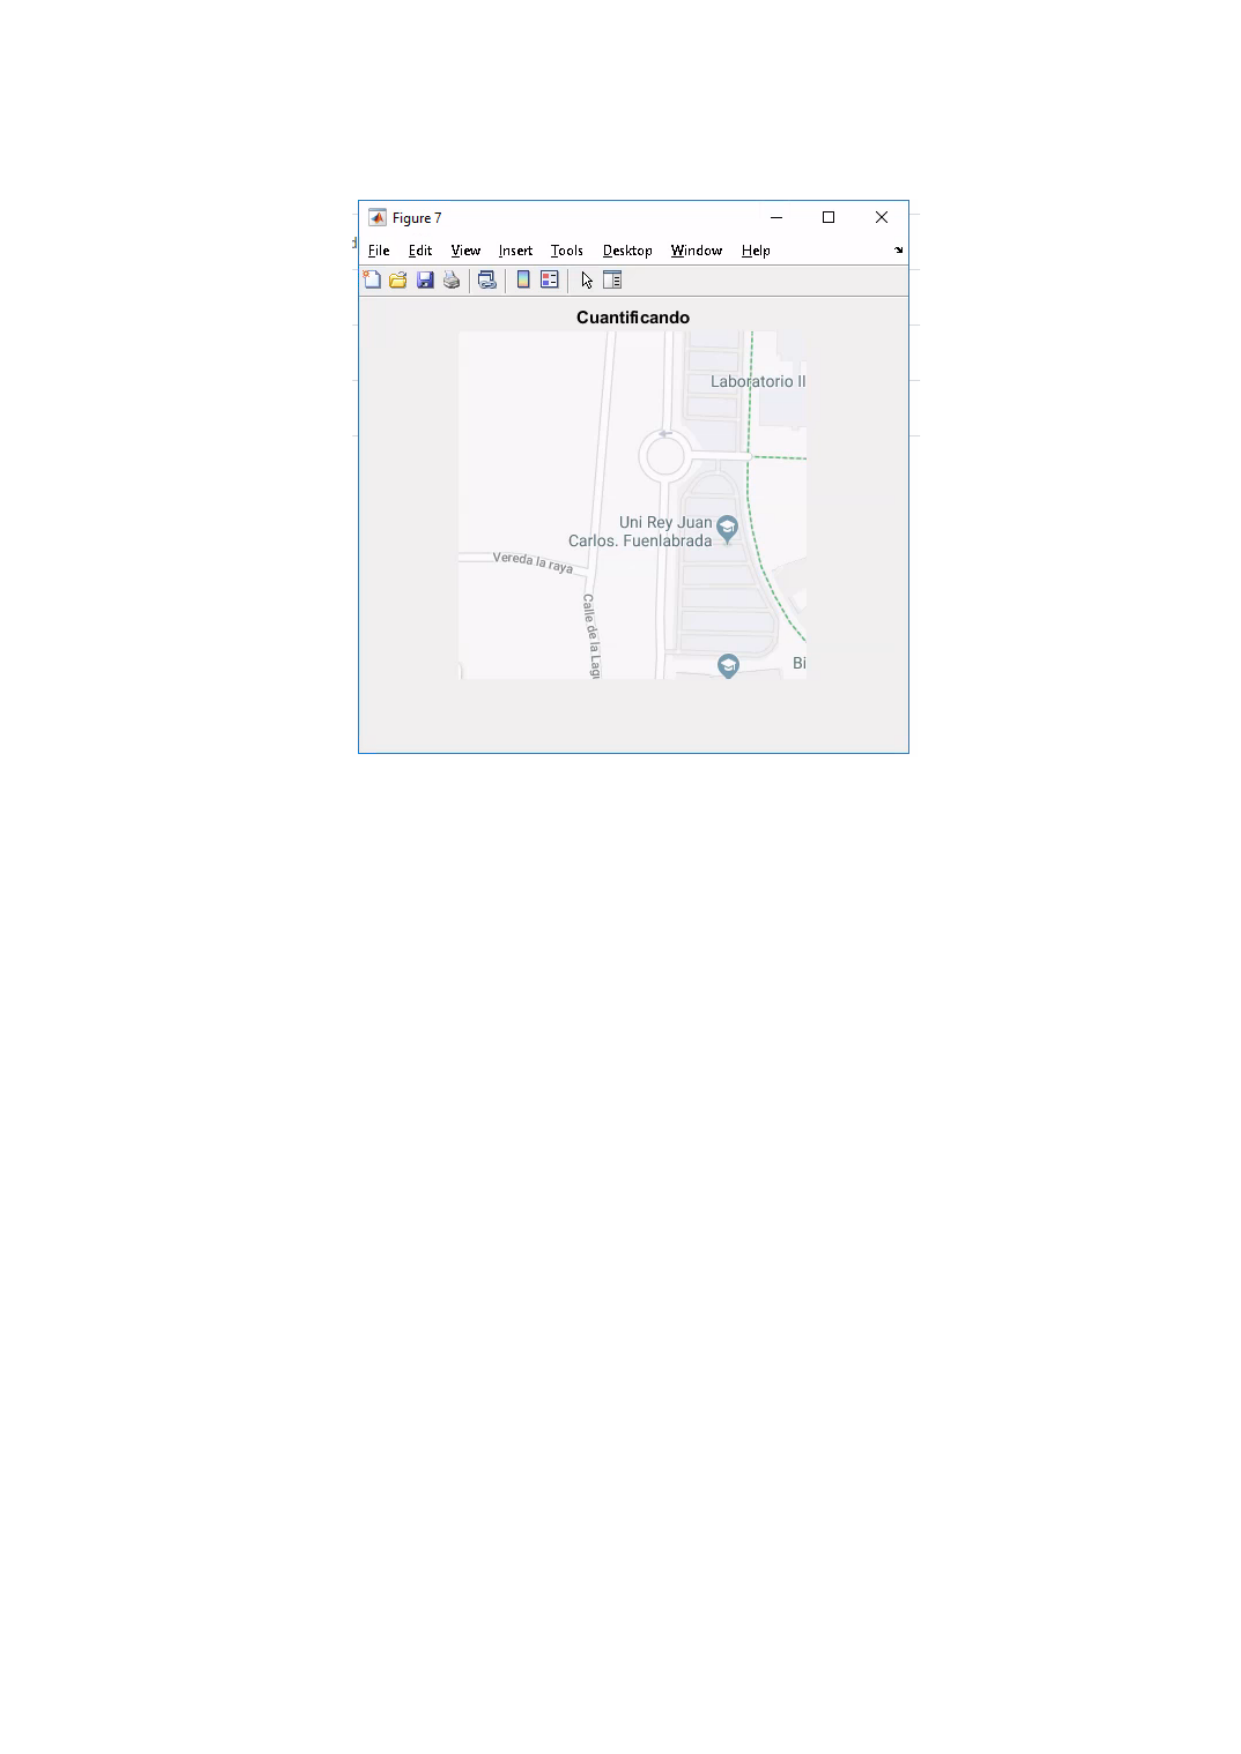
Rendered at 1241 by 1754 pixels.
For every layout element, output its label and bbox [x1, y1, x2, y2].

picture [352, 193, 921, 757]
